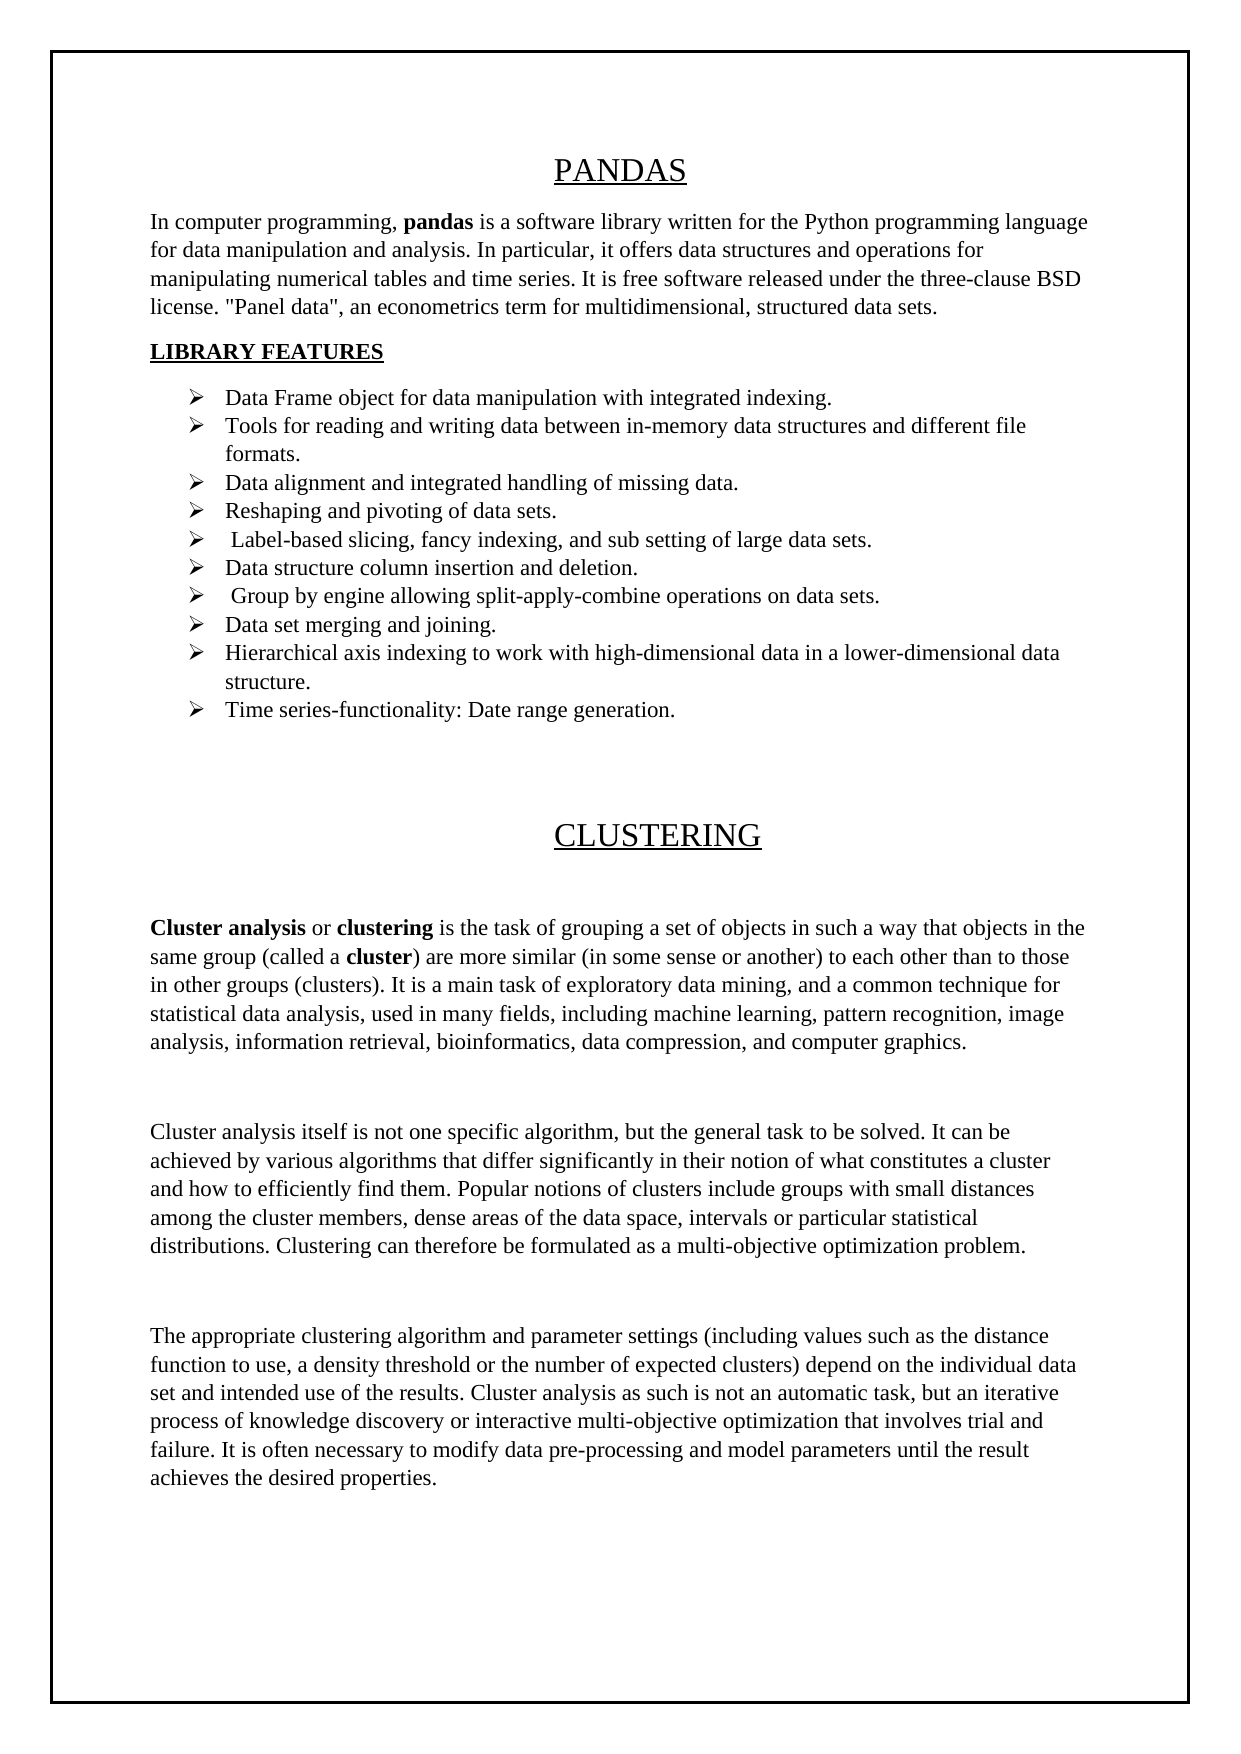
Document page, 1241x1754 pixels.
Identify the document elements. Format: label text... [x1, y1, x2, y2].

list Time series-functionality: Date range generation. [187, 696, 1090, 723]
list CLUSTERING [225, 815, 1090, 853]
list Data alignment and integrated handling of missing data. [187, 469, 1090, 495]
text The appropriate clustering algorithm and parameter settings (including values such as the distance function to use, a density threshold or the number of expected clusters) depend on the individual data set and intended use of the results. Cluster analysis as such is not an automatic task, but an iterative process of knowledge discovery or interactive multi-objective optimization that involves trial and failure. It is often necessary to modify data pre-processing and model parameters until the result achieves the desired properties. [150, 1322, 1090, 1491]
list Data structure column insertion and deletion. [187, 554, 1090, 581]
list Label-based slicing, fancy indexing, and sub setting of large data sets. [187, 526, 1090, 552]
list Group by engine allowing split-apply-combine operations on data sets. [187, 583, 1090, 609]
text LIBRARY FEATURES [150, 338, 1090, 365]
text Cluster analysis or clustering is the task of grouping a set of objects in such a way that objects in the same group (called a cluster) are more similar (in some sense or another) to each other than to those in other groups (clusters). It is a main task of exploratory data mining, and a common technique for statistical data analysis, used in many fields, including machine learning, pattern recognition, image analysis, information retrieval, bioinformatics, data compression, and computer graphics. [150, 914, 1090, 1054]
list Tools for reading and writing data between in-memory data structures and different file formats. [187, 412, 1090, 467]
list Hierarchical axis indexing to work with high-dimensional data in a lower-dimensional data structure. [187, 639, 1090, 694]
list Reshaping and pivoting of data sets. [187, 497, 1090, 524]
text In computer programming, pandas is a software library written for the Python programming language for data manipulation and analysis. In particular, it offers data structures and operations for manipulating numerical tables and time series. It is free software released under the three-clause BSD license. "Panel data", an econometrics term for multidimensional, structured data sets. [150, 208, 1090, 320]
list Data Frame object for data manipulation with integrated indexing. [187, 383, 1090, 410]
list Data set merging and joining. [187, 611, 1090, 637]
text PANDAS [150, 150, 1090, 188]
text Cluster analysis itself is not one specific algorithm, but the general task to be solved. It can be achieved by various algorithms that differ significantly in their notion of what constitutes a cluster and how to efficiently find them. Popular notions of clusters include groups with small distances among the cluster members, dense areas of the data space, intervals or particular statistical distributions. Clustering can therefore be formulated as a multi-objective optimization problem. [150, 1118, 1090, 1258]
